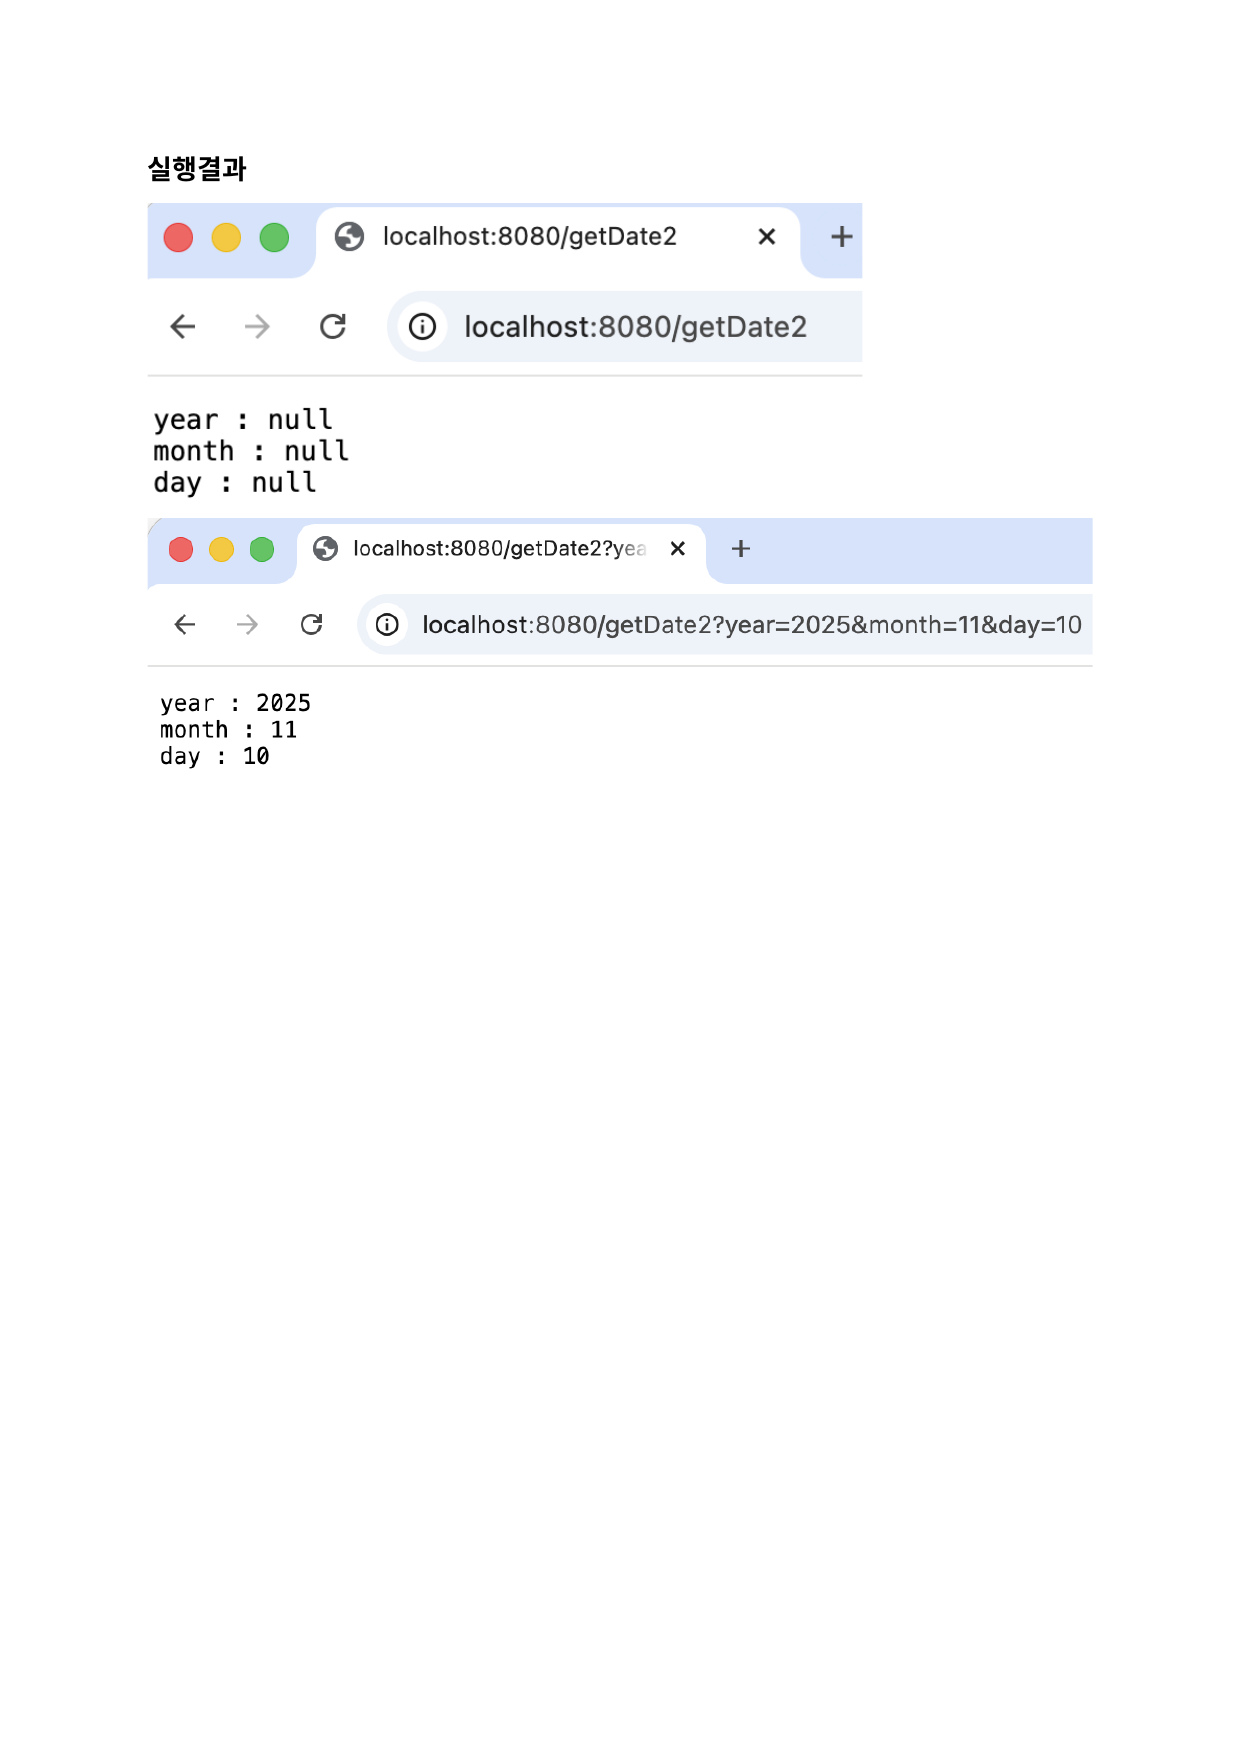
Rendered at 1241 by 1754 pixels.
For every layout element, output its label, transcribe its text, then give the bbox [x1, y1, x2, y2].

text 실행결과 [148, 148, 1092, 187]
picture [147, 203, 1093, 783]
